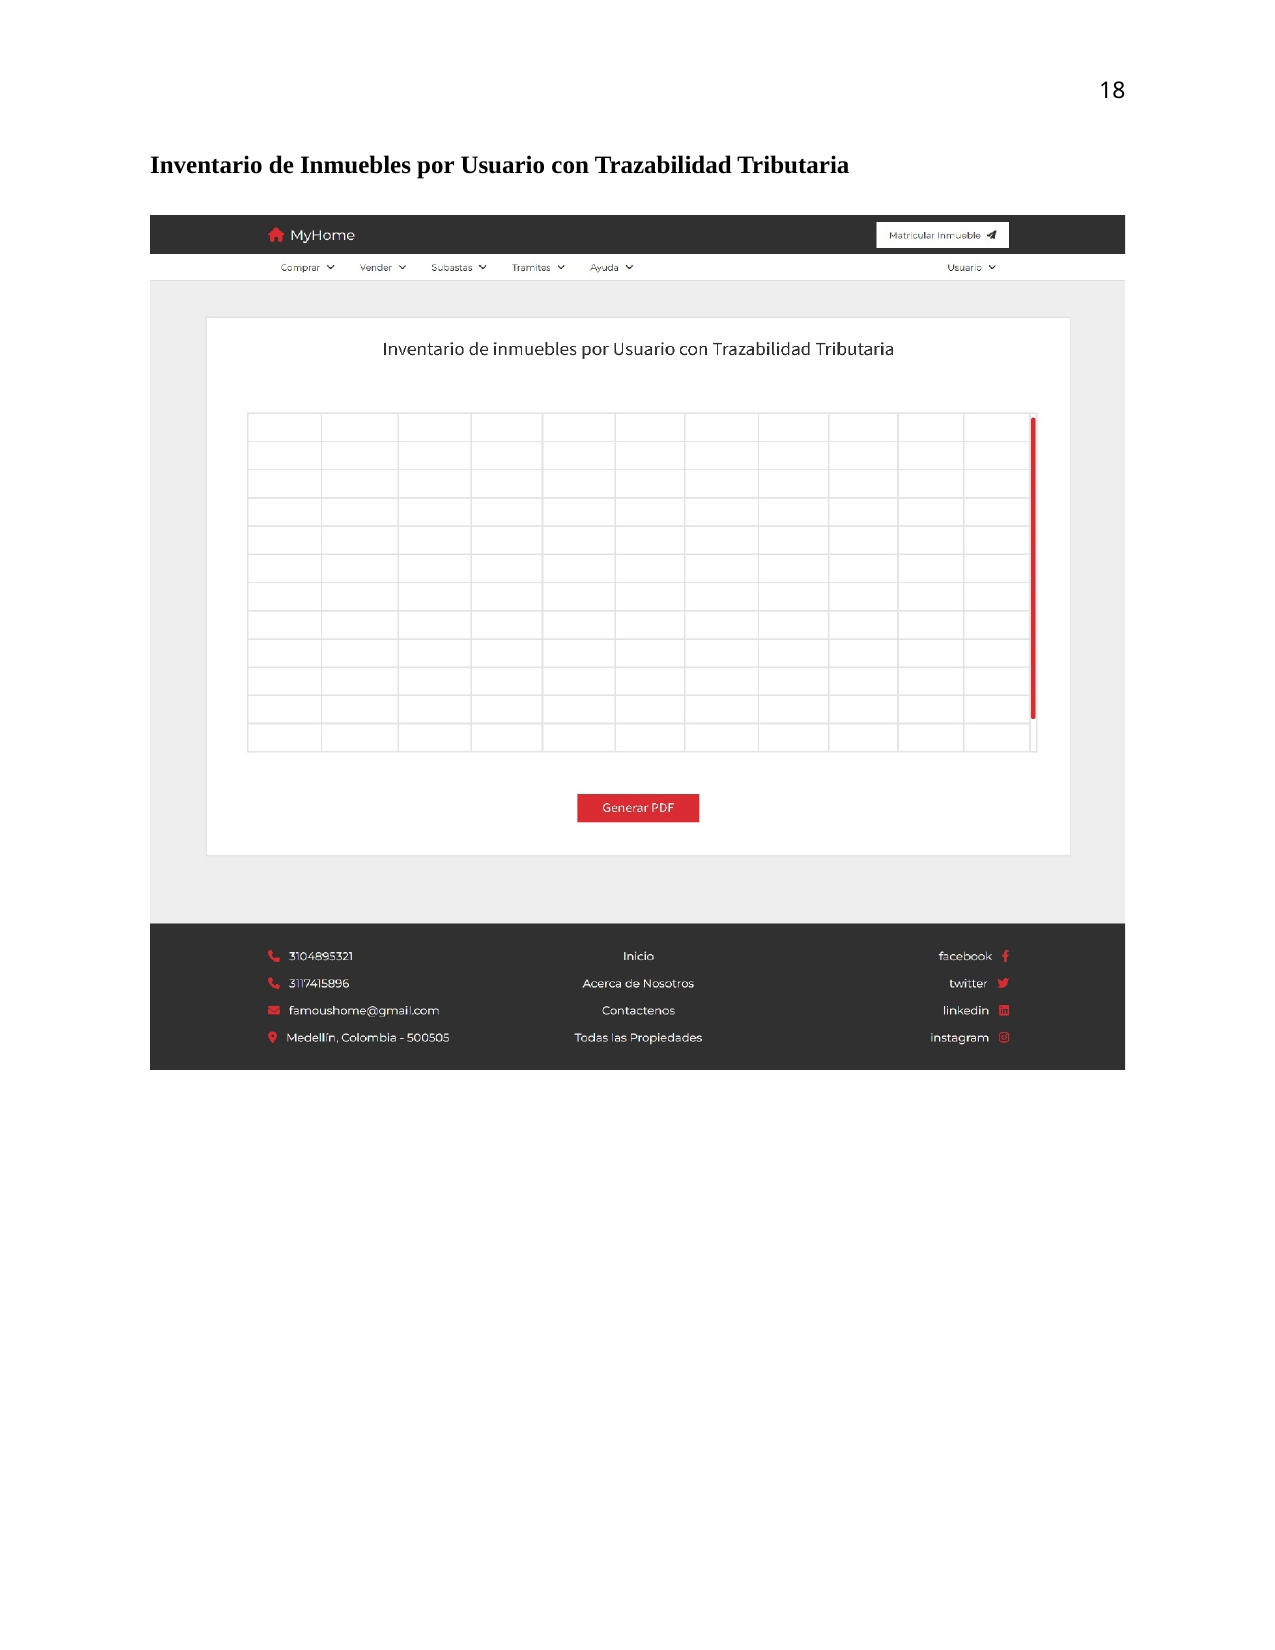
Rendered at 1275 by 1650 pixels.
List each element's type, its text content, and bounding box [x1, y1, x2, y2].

subtitle Inventario de Inmuebles por Usuario con Trazabilidad Tributaria [150, 150, 1125, 179]
picture [150, 215, 1125, 1070]
